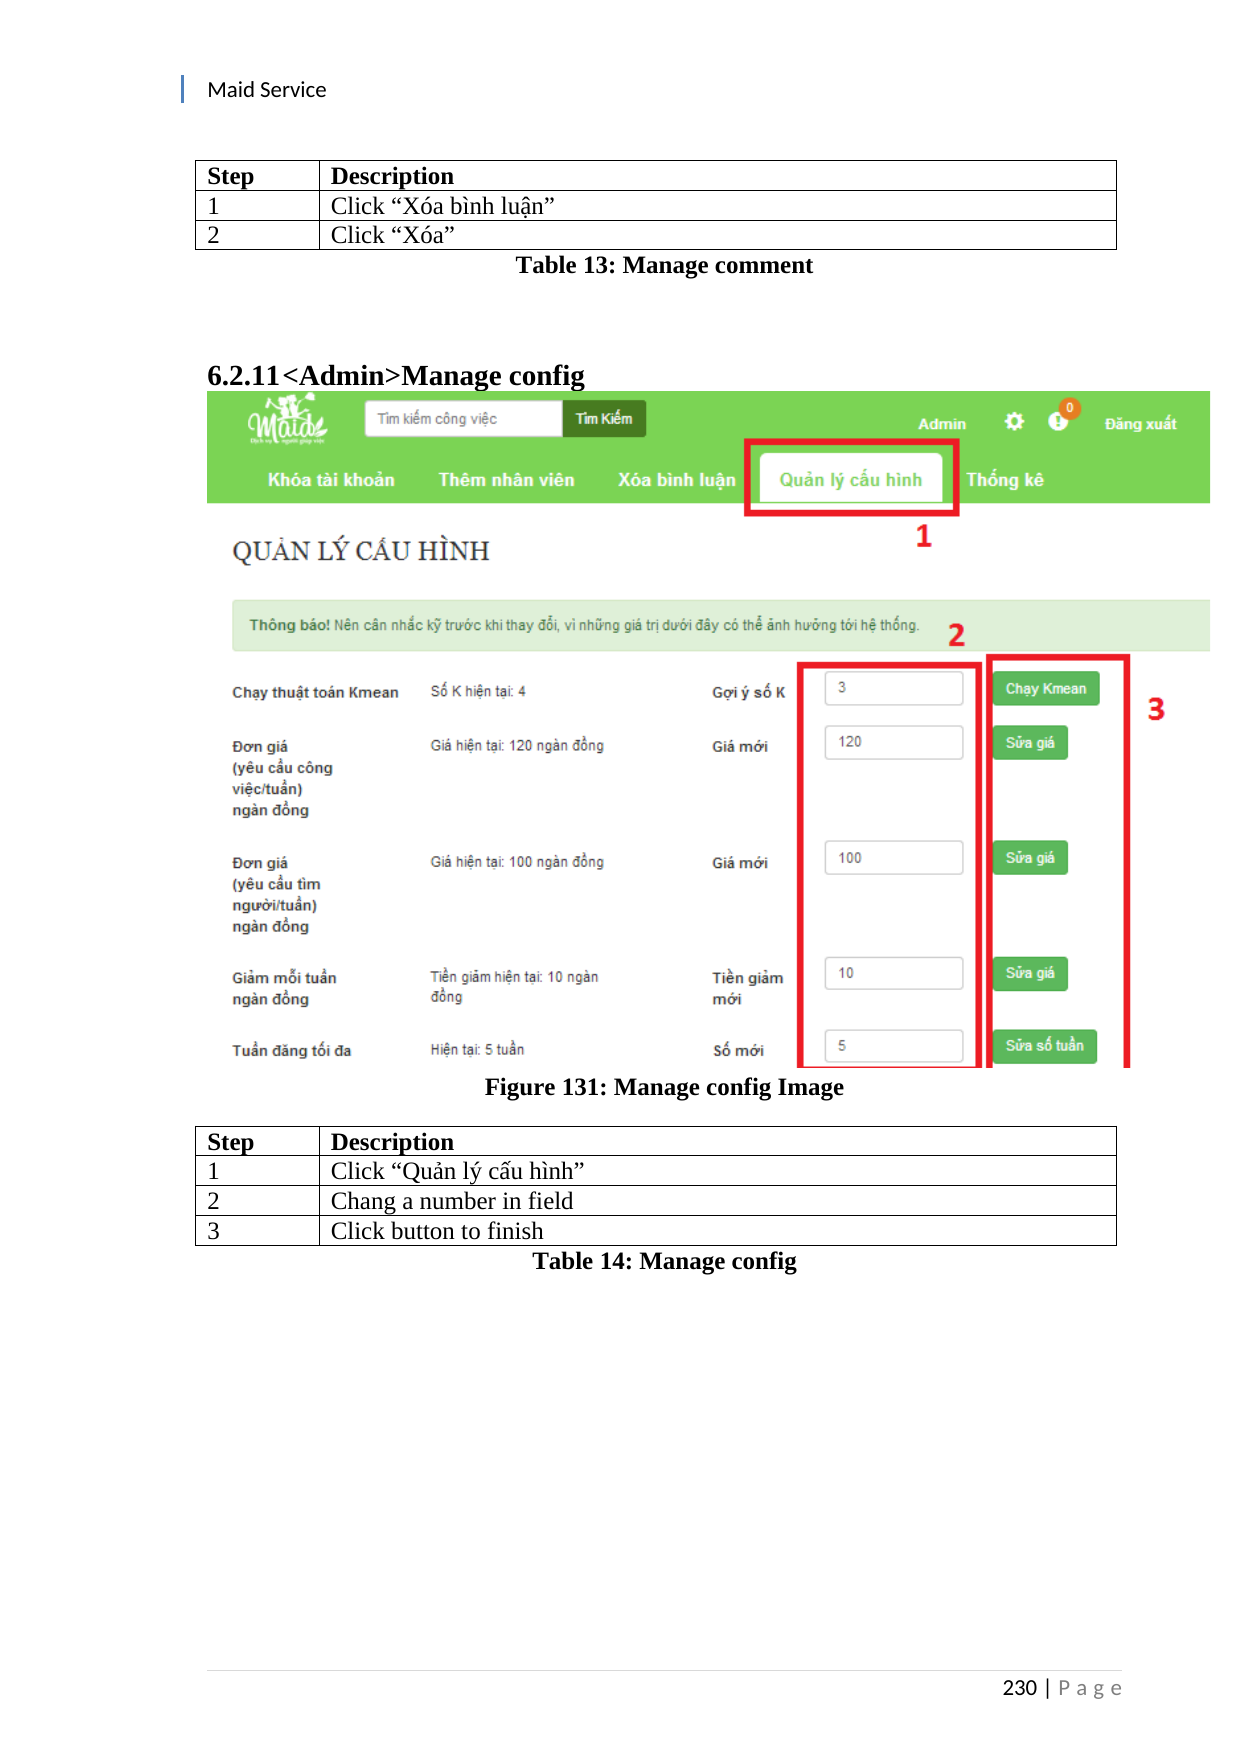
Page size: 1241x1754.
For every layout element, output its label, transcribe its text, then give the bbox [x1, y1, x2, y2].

subtitle Table 14: Manage config [207, 1246, 1122, 1274]
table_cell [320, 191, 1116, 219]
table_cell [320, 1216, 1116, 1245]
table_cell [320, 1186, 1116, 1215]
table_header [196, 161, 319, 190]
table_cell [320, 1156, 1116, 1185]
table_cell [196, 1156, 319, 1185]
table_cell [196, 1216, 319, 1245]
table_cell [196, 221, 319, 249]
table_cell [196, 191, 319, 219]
subtitle Table 13: Manage comment [207, 250, 1122, 279]
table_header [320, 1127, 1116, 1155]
subtitle <Admin>Manage config [207, 358, 1122, 391]
picture [207, 391, 1211, 1068]
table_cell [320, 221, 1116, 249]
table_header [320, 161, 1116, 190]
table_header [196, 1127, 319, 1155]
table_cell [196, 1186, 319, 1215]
